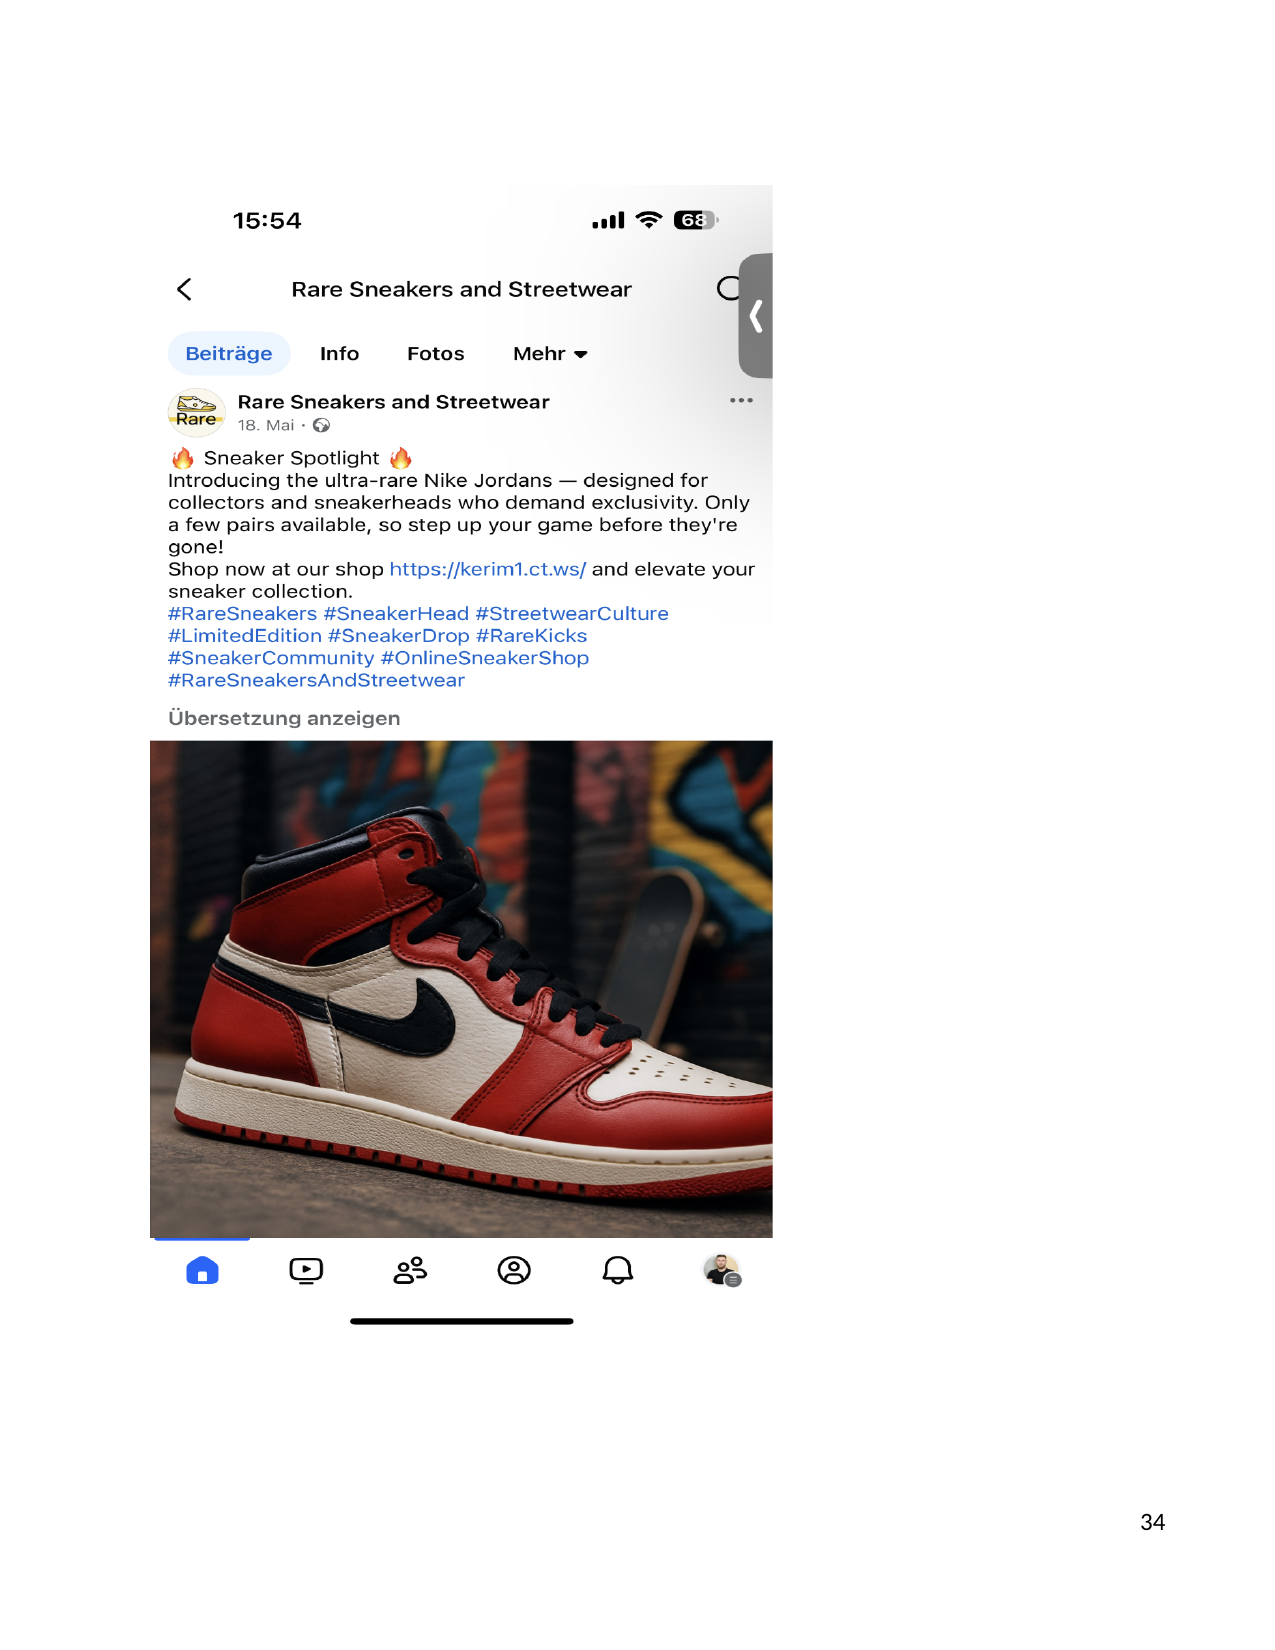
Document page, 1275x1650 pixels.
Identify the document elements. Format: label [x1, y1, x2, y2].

picture [150, 185, 773, 1334]
